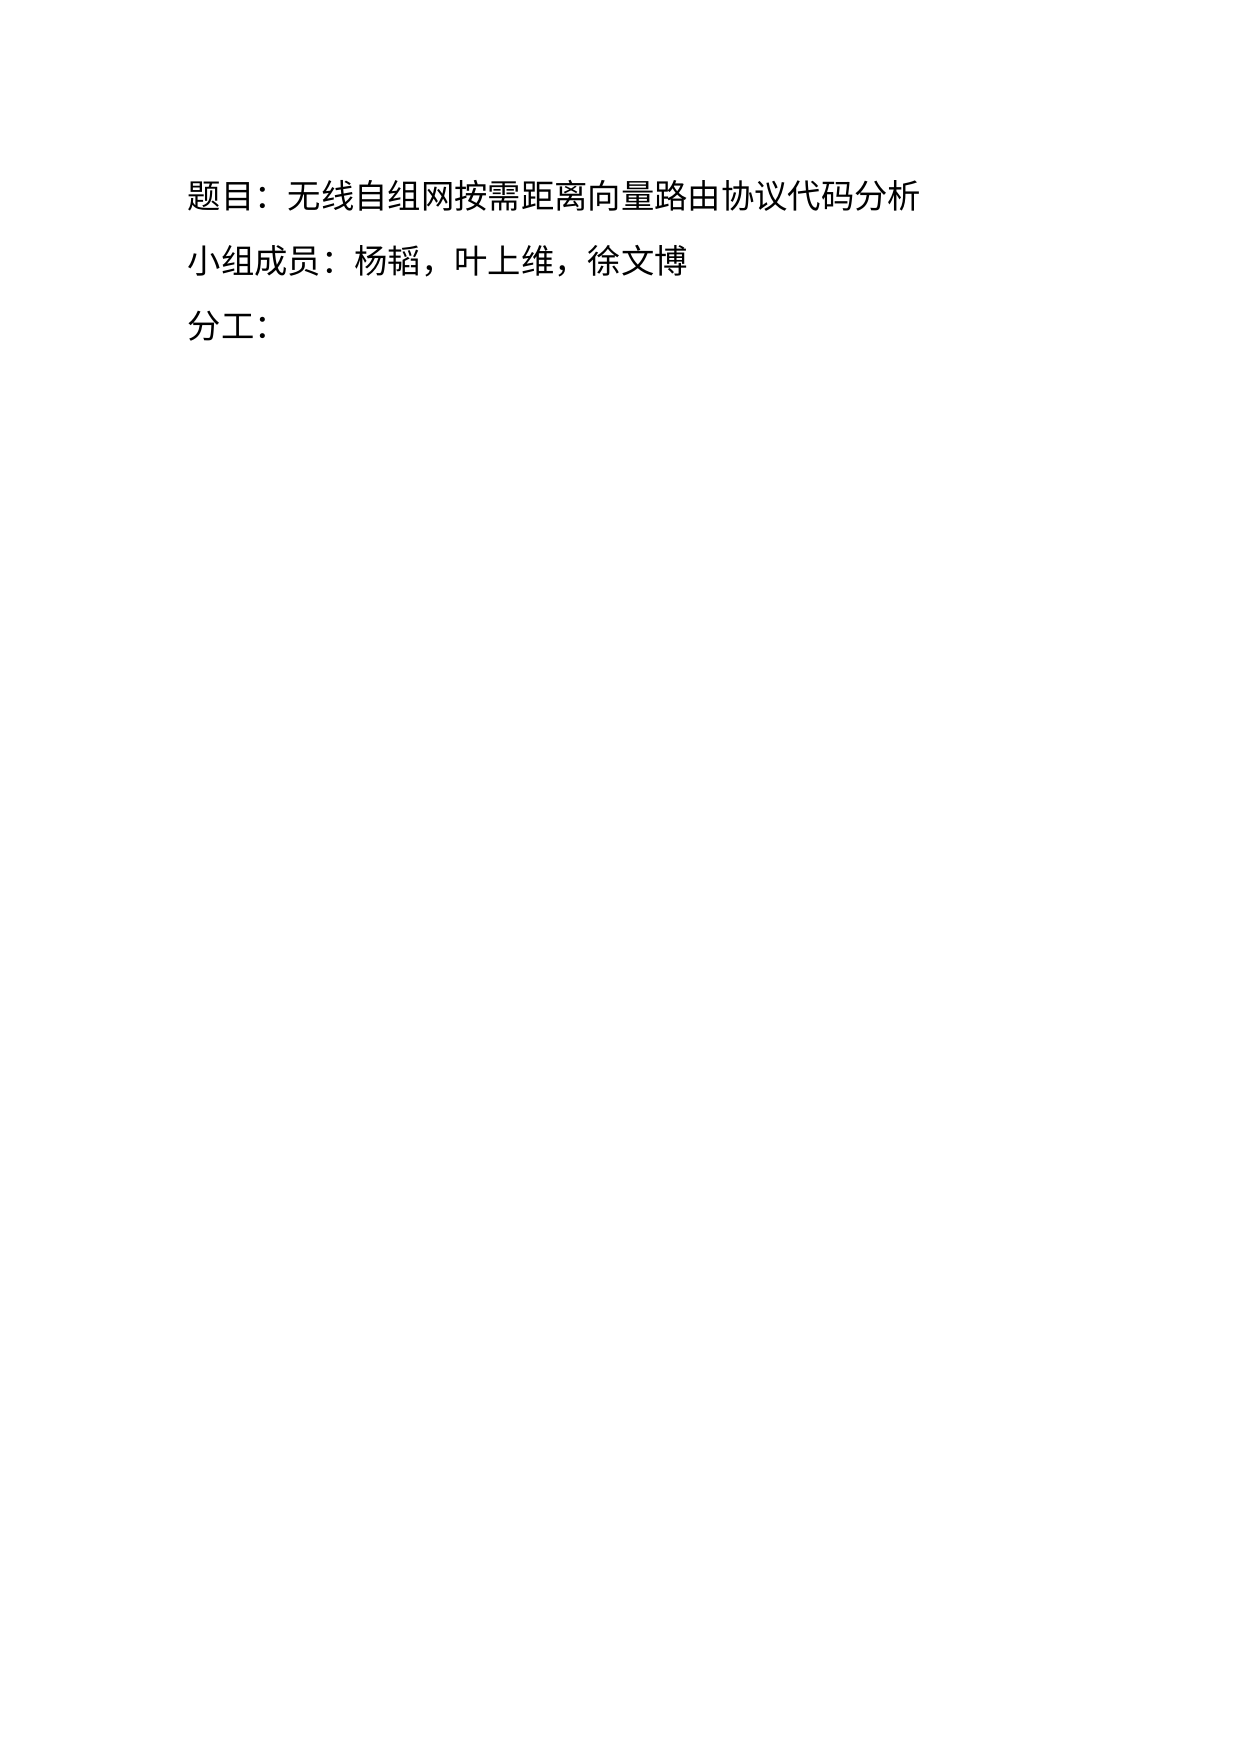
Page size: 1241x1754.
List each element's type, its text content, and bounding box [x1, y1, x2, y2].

text 题目：无线自组网按需距离向量路由协议代码分析 [187, 162, 1053, 227]
text 小组成员：杨韬，叶上维，徐文博 [187, 227, 1053, 292]
text 分工： [187, 292, 1053, 357]
